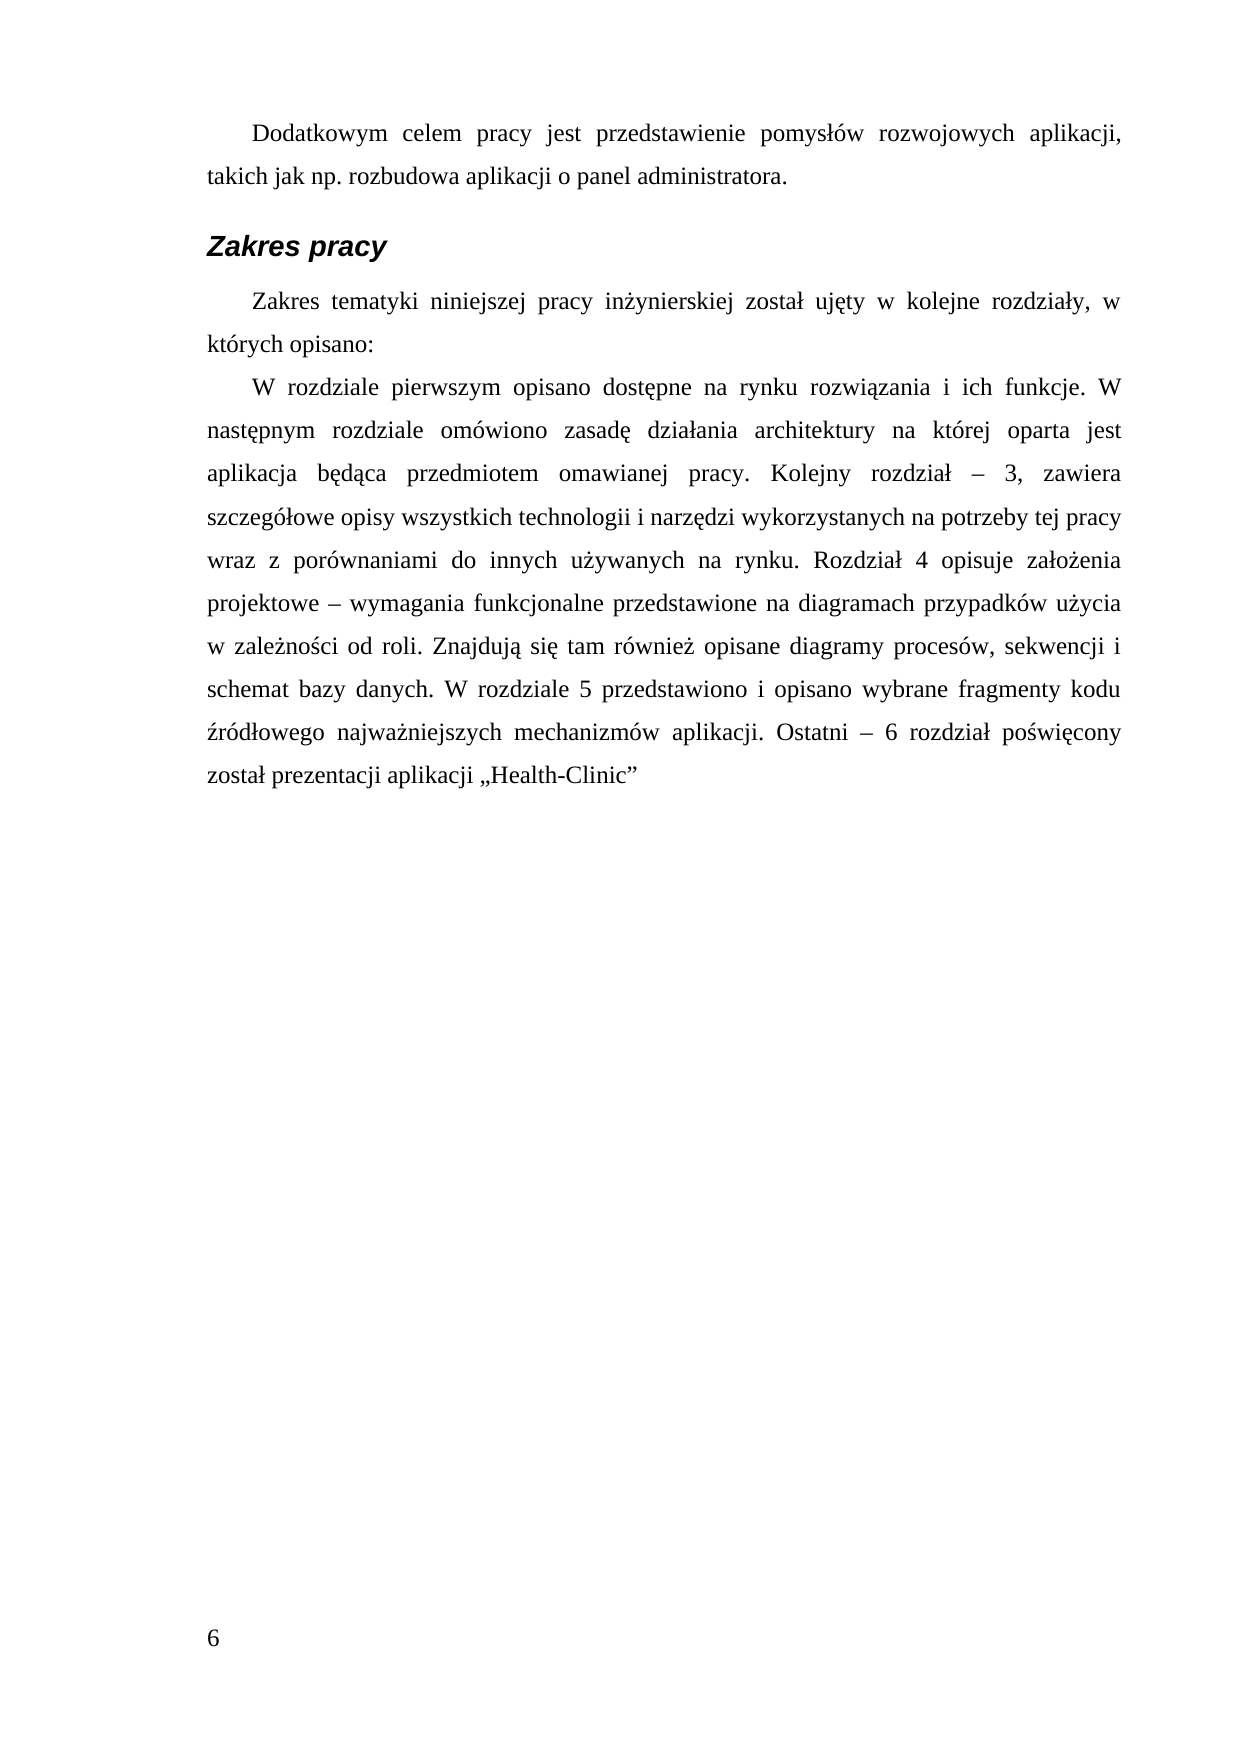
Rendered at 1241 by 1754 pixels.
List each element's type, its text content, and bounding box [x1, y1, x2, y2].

text Zakres tematyki niniejszej pracy inżynierskiej został ujęty w kolejne rozdziały, w których opisano: [207, 286, 1122, 358]
text Dodatkowym celem pracy jest przedstawienie pomysłów rozwojowych aplikacji, takich jak np. rozbudowa aplikacji o panel administratora. [207, 118, 1122, 190]
subtitle Zakres pracy [207, 229, 1122, 263]
text W rozdziale pierwszym opisano dostępne na rynku rozwiązania i ich funkcje. W następnym rozdziale omówiono zasadę działania architektury na której oparta jest aplikacja będąca przedmiotem omawianej pracy. Kolejny rozdział – 3, zawiera szczegółowe opisy wszystkich technologii i narzędzi wykorzystanych na potrzeby tej pracy wraz z porównaniami do innych używanych na rynku. Rozdział 4 opisuje założenia projektowe – wymagania funkcjonalne przedstawione na diagramach przypadków użycia w zależności od roli. Znajdują się tam również opisane diagramy procesów, sekwencji i schemat bazy danych. W rozdziale 5 przedstawiono i opisano wybrane fragmenty kodu źródłowego najważniejszych mechanizmów aplikacji. Ostatni – 6 rozdział poświęcony został prezentacji aplikacji „Health-Clinic” [207, 372, 1122, 789]
